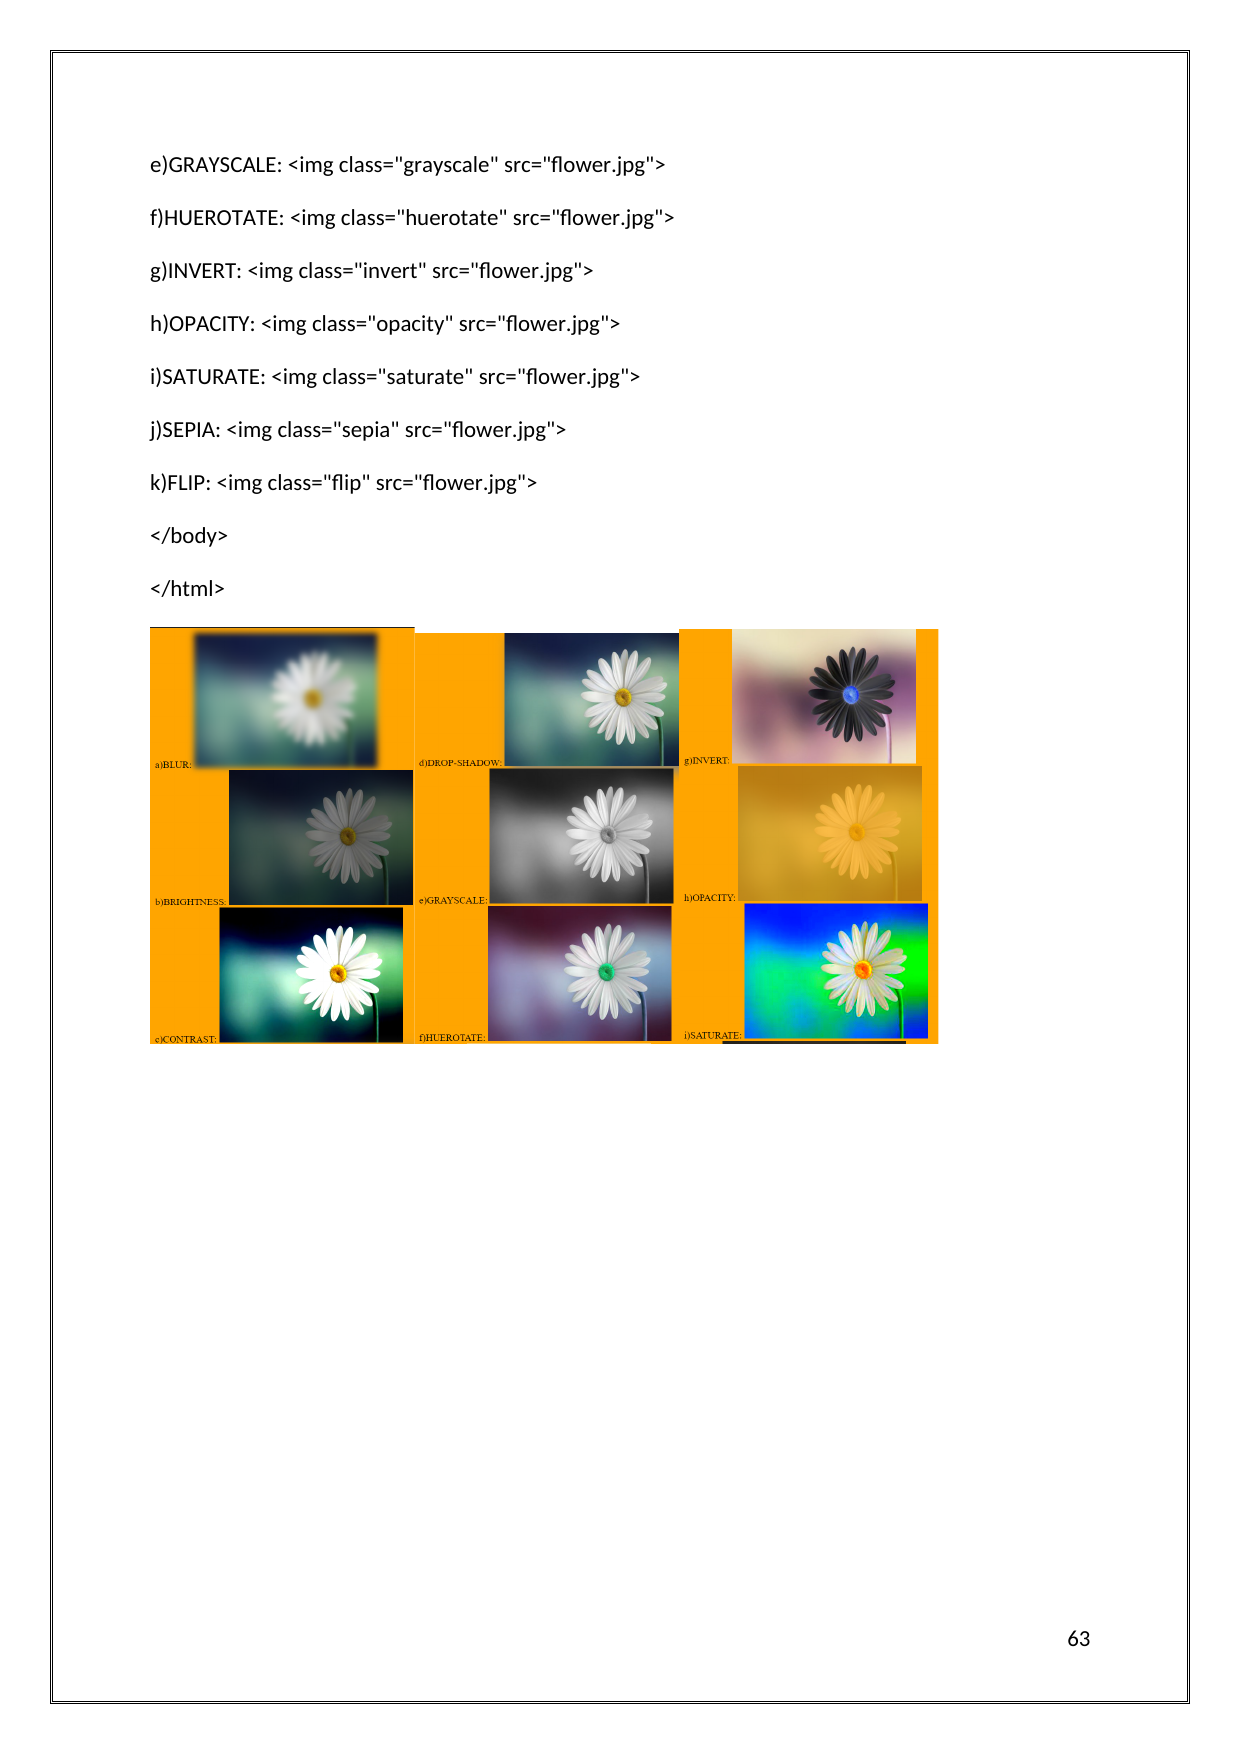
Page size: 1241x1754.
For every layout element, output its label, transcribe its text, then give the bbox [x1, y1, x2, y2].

text g)INVERT: <img class="invert" src="flower.jpg"> [150, 256, 1090, 284]
text e)GRAYSCALE: <img class="grayscale" src="flower.jpg"> [150, 150, 1090, 178]
picture [150, 627, 939, 1044]
text </html> [150, 574, 1090, 602]
text f)HUEROTATE: <img class="huerotate" src="flower.jpg"> [150, 203, 1090, 231]
text </body> [150, 521, 1090, 549]
text i)SATURATE: <img class="saturate" src="flower.jpg"> [150, 362, 1090, 390]
text h)OPACITY: <img class="opacity" src="flower.jpg"> [150, 309, 1090, 337]
text k)FLIP: <img class="flip" src="flower.jpg"> [150, 468, 1090, 496]
text j)SEPIA: <img class="sepia" src="flower.jpg"> [150, 415, 1090, 443]
